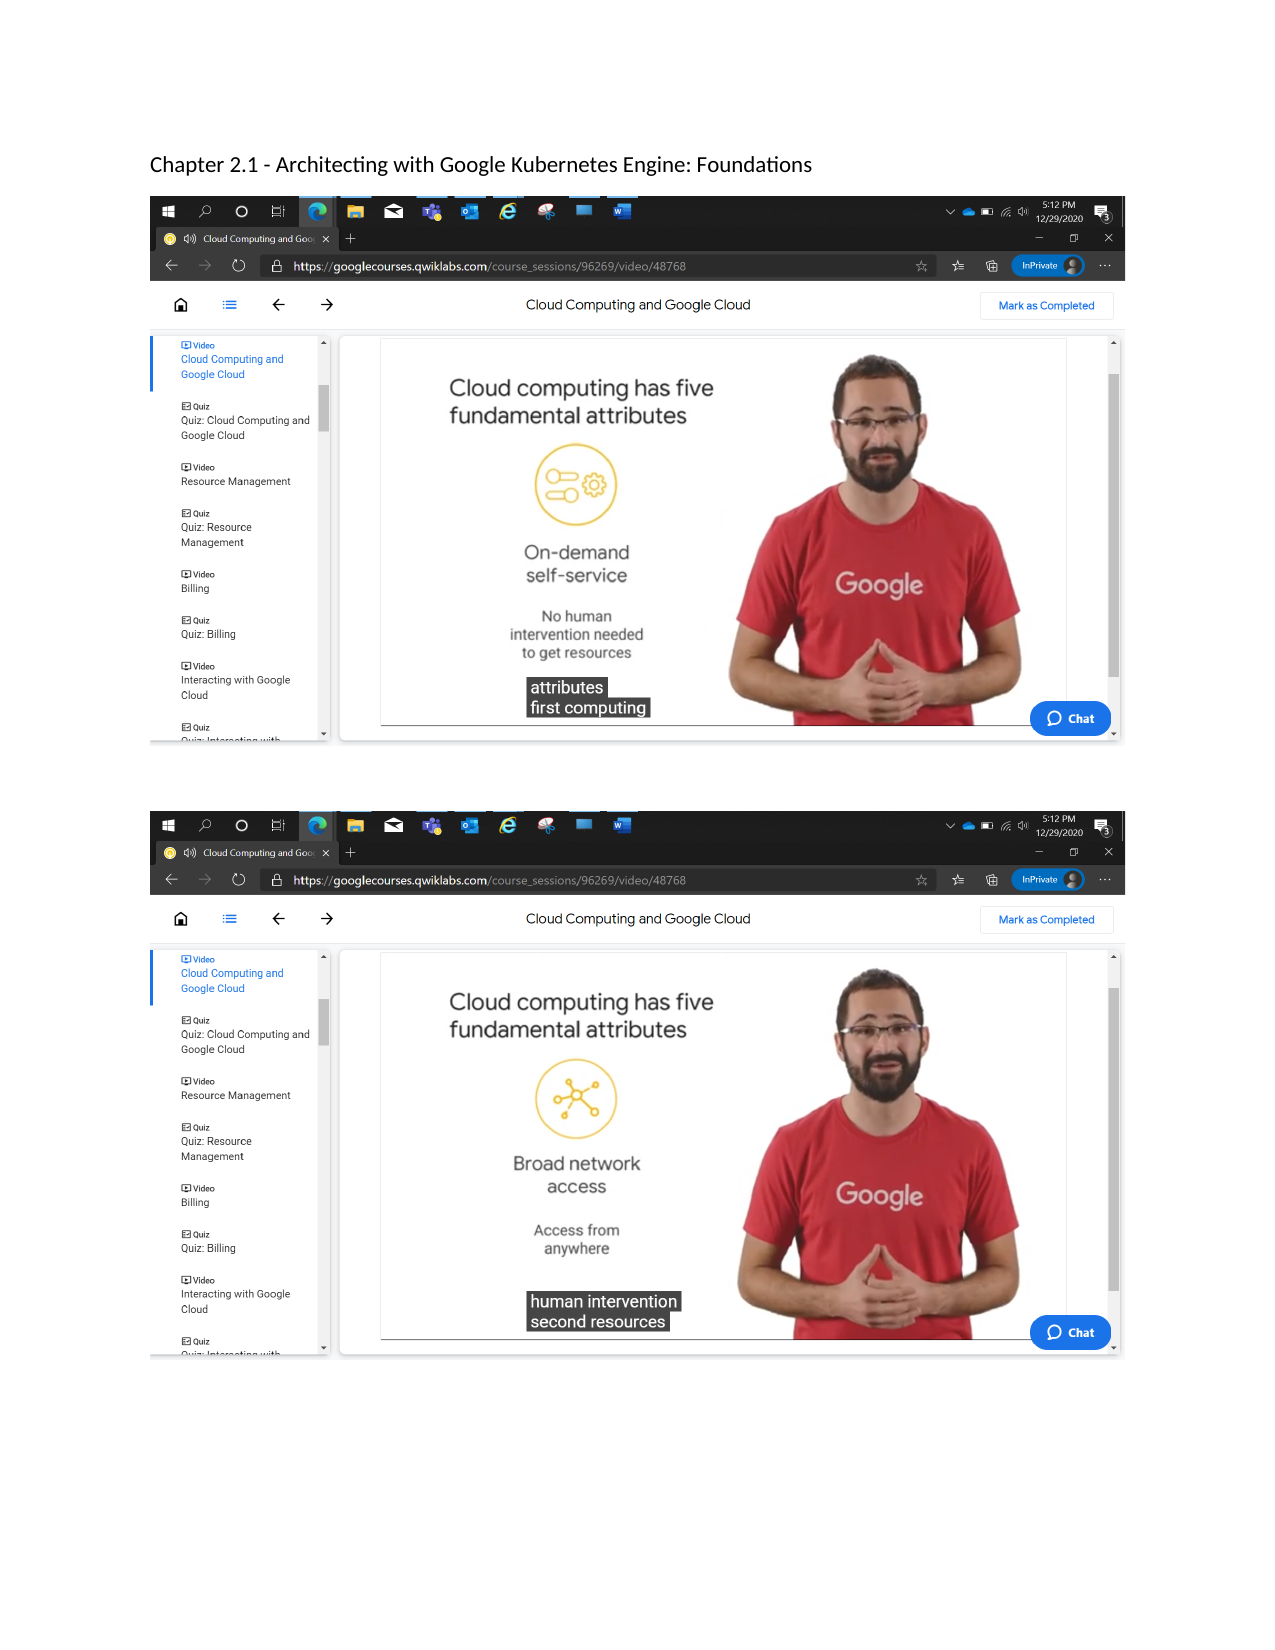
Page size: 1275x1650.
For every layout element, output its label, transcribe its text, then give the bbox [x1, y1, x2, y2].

picture [150, 196, 1125, 746]
picture [150, 811, 1125, 1360]
text Chapter 2.1 - Architecting with Google Kubernetes Engine: Foundations [150, 150, 1125, 178]
